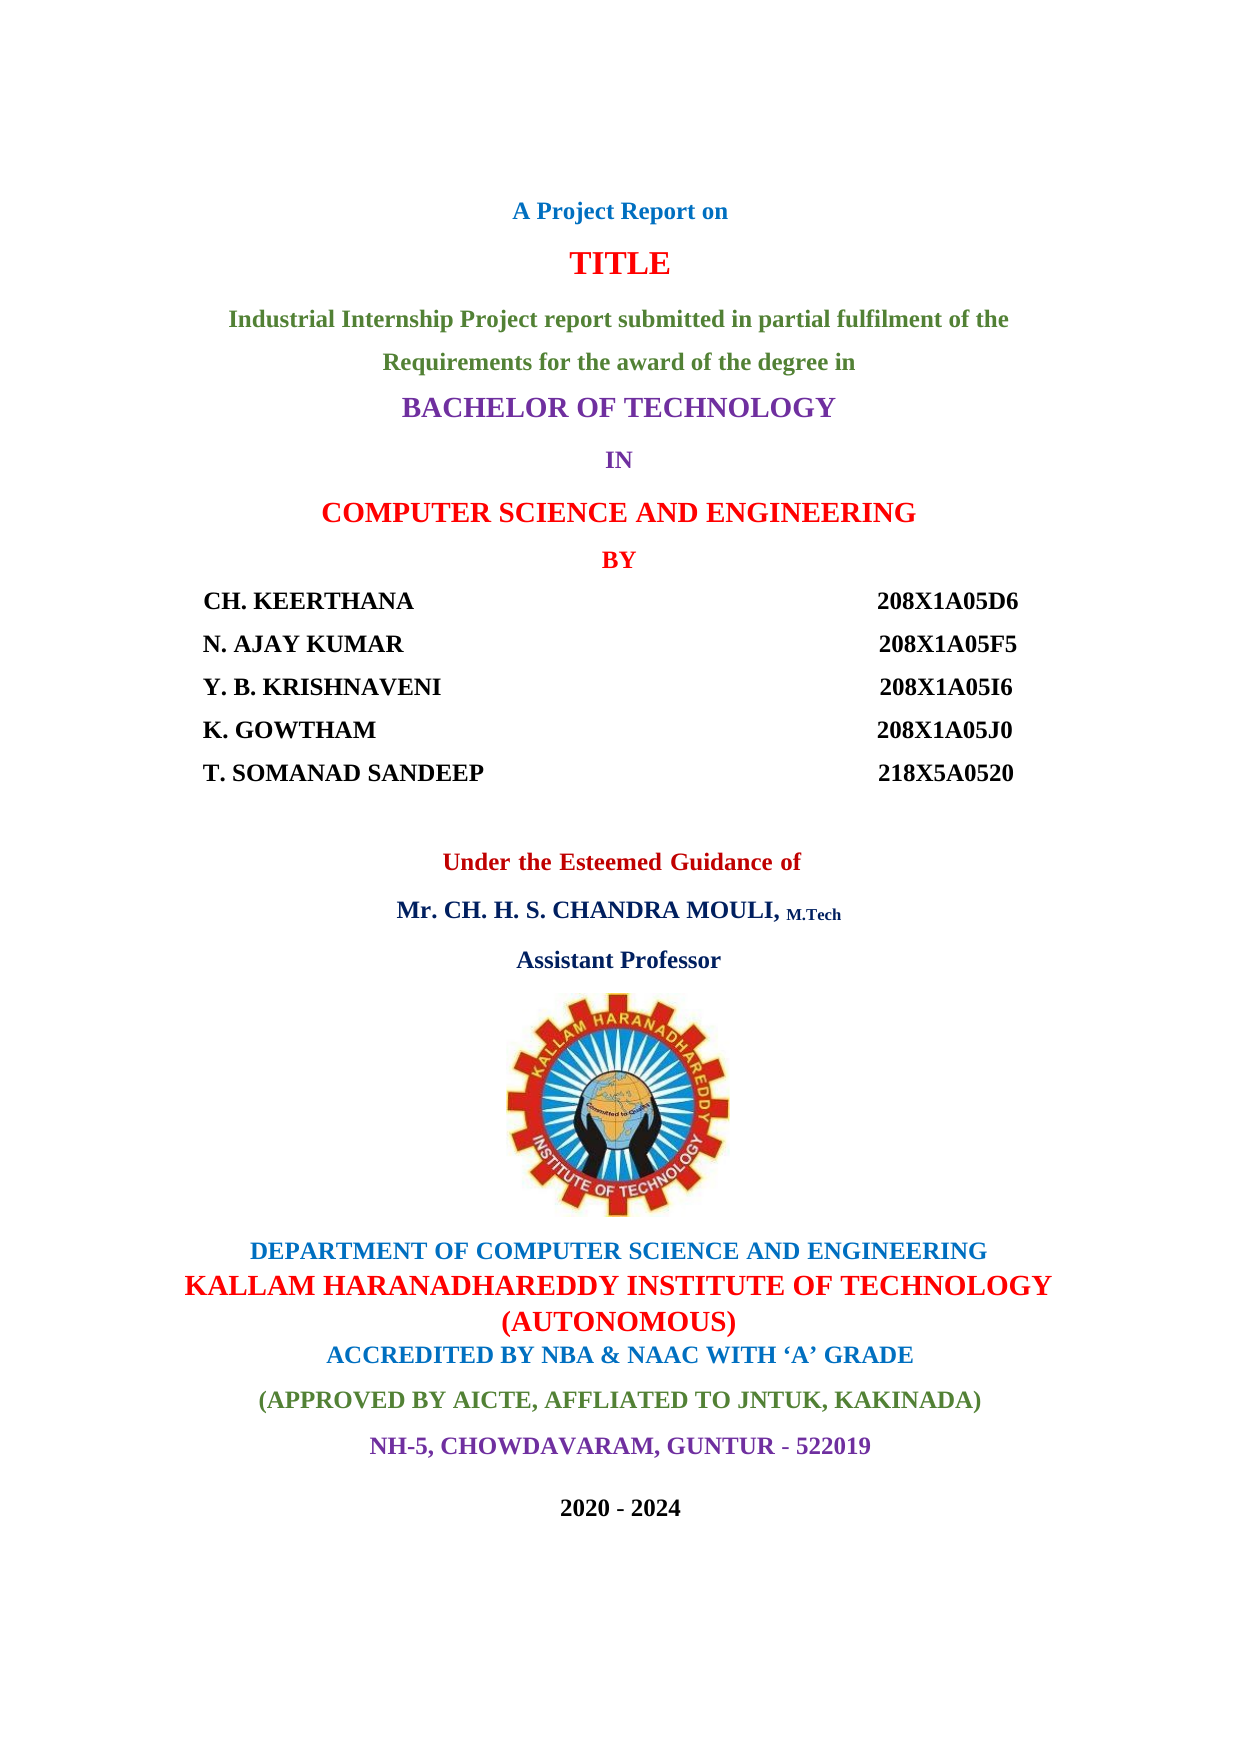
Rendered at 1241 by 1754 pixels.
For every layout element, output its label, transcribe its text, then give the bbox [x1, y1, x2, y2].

text Industrial Internship Project report submitted in partial fulfilment of the Requirements for the award of the degree in [184, 304, 1053, 376]
text Assistant Professor [184, 946, 1053, 974]
text CH. KEERTHANA 208X1A05D6 [129, 586, 1092, 614]
text DEPARTMENT OF COMPUTER SCIENCE AND ENGINEERING KALLAM HARANADHAREDDY INSTITUTE OF TECHNOLOGY (AUTONOMOUS) [184, 1007, 1053, 1337]
subtitle N. AJAY KUMAR 208X1A05F5 [203, 629, 1111, 658]
subtitle COMPUTER SCIENCE AND ENGINEERING [184, 496, 1053, 529]
text IN [129, 446, 1108, 474]
subtitle BY [184, 546, 1053, 574]
picture [506, 993, 730, 1217]
text BACHELOR OF TECHNOLOGY [184, 391, 1053, 424]
text 2020 - 2024 [184, 1493, 1056, 1521]
subtitle Under the Esteemed Guidance of Mr. CH. H. S. CHANDRA MOULI, M.Tech [396, 847, 842, 926]
text TITLE [184, 243, 1056, 282]
text A Project Report on [184, 196, 1056, 224]
text T. SOMANAD SANDEEP 218X5A0520 [203, 758, 1111, 787]
text Y. B. KRISHNAVENI 208X1A05I6 [203, 672, 1111, 701]
subtitle K. GOWTHAM 208X1A05J0 [203, 715, 1111, 744]
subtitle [258, 1340, 982, 1459]
